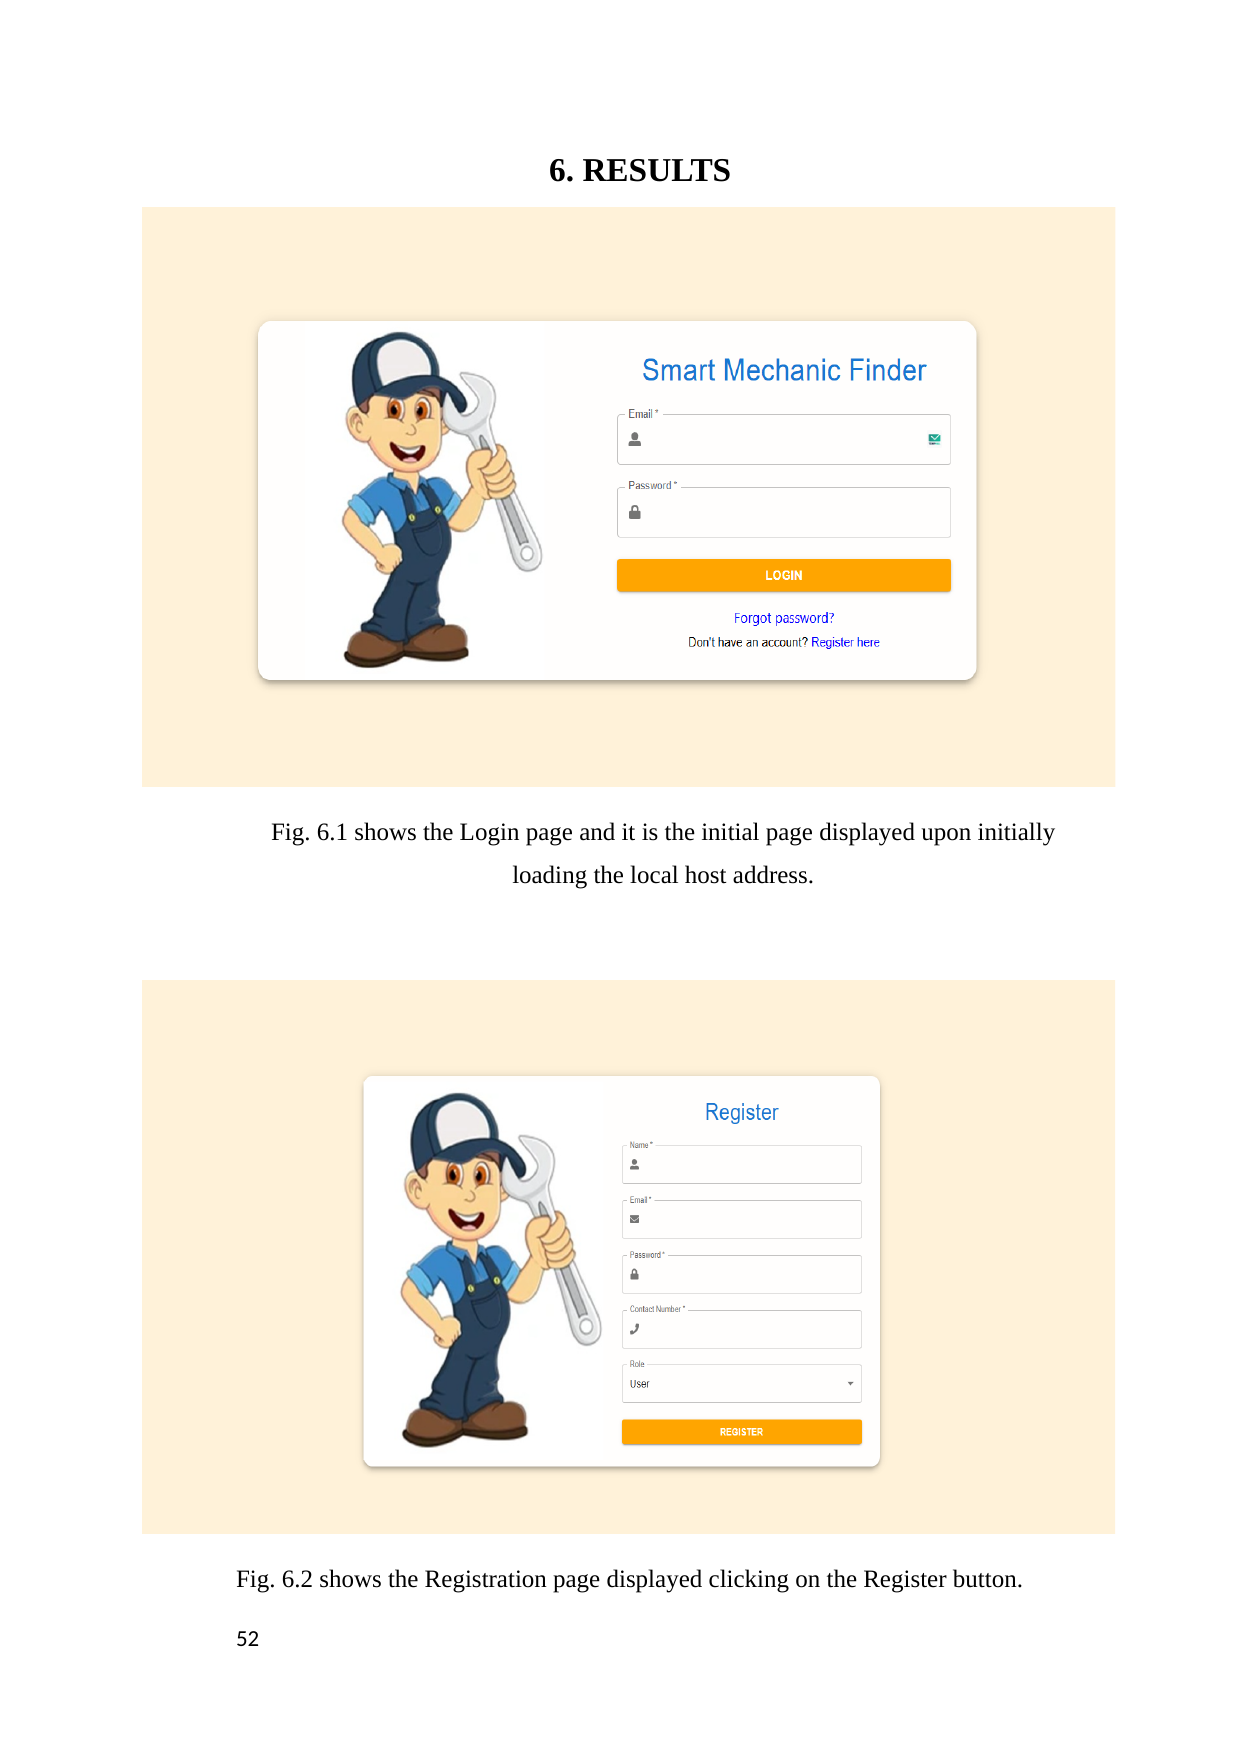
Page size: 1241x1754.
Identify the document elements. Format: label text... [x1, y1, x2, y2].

text Fig. 6.2 shows the Registration page displayed clicking on the Register button. [236, 1564, 1090, 1593]
picture [142, 207, 1116, 787]
text Fig. 6.1 shows the Login page and it is the initial page displayed upon initially loading the local host address. [236, 817, 1090, 889]
picture [142, 980, 1116, 1534]
list 6. RESULTS [170, 150, 1110, 188]
